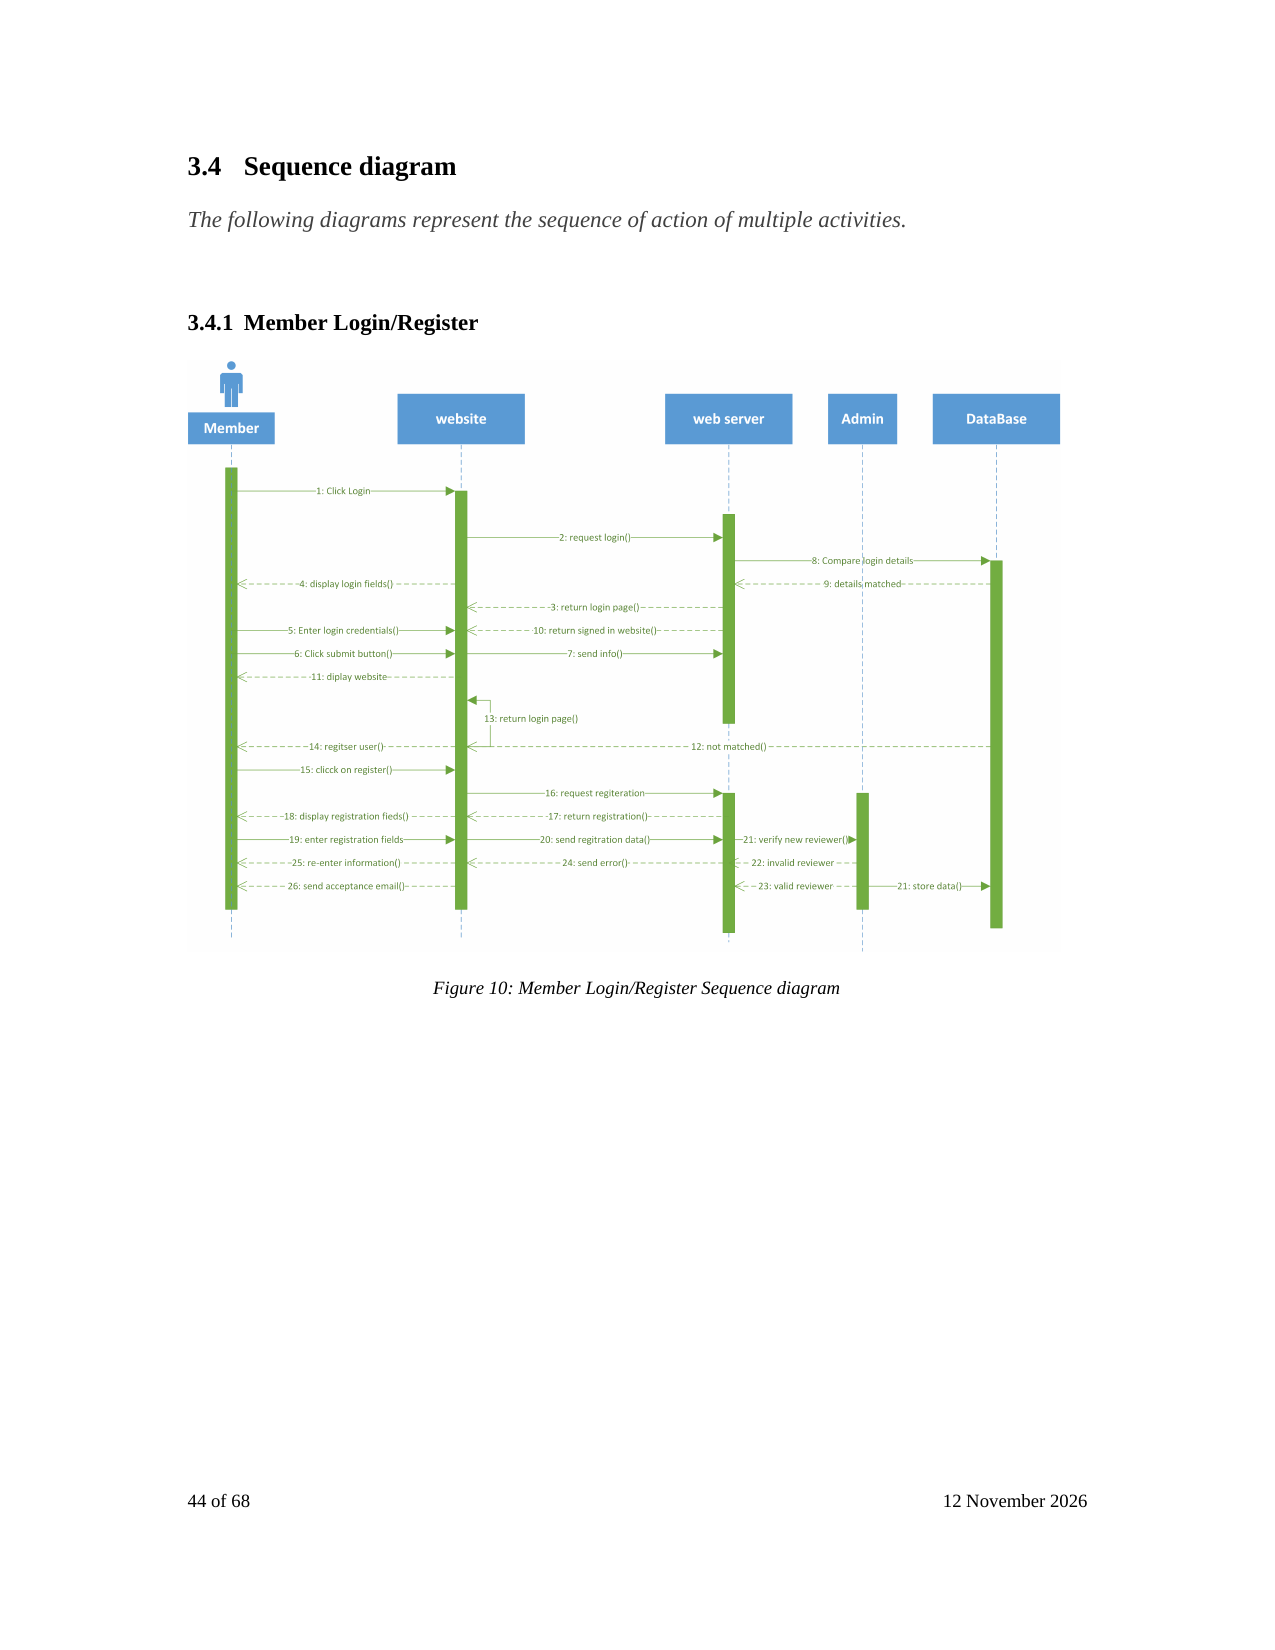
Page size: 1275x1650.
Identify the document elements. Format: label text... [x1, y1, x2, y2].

text The following diagrams represent the sequence of action of multiple activities. [187, 206, 1087, 232]
subtitle Sequence diagram [187, 150, 1087, 181]
subtitle Member Login/Register [187, 309, 1087, 335]
picture [187, 360, 1061, 952]
text Figure 10: Member Login/Register Sequence diagram [187, 977, 1087, 998]
